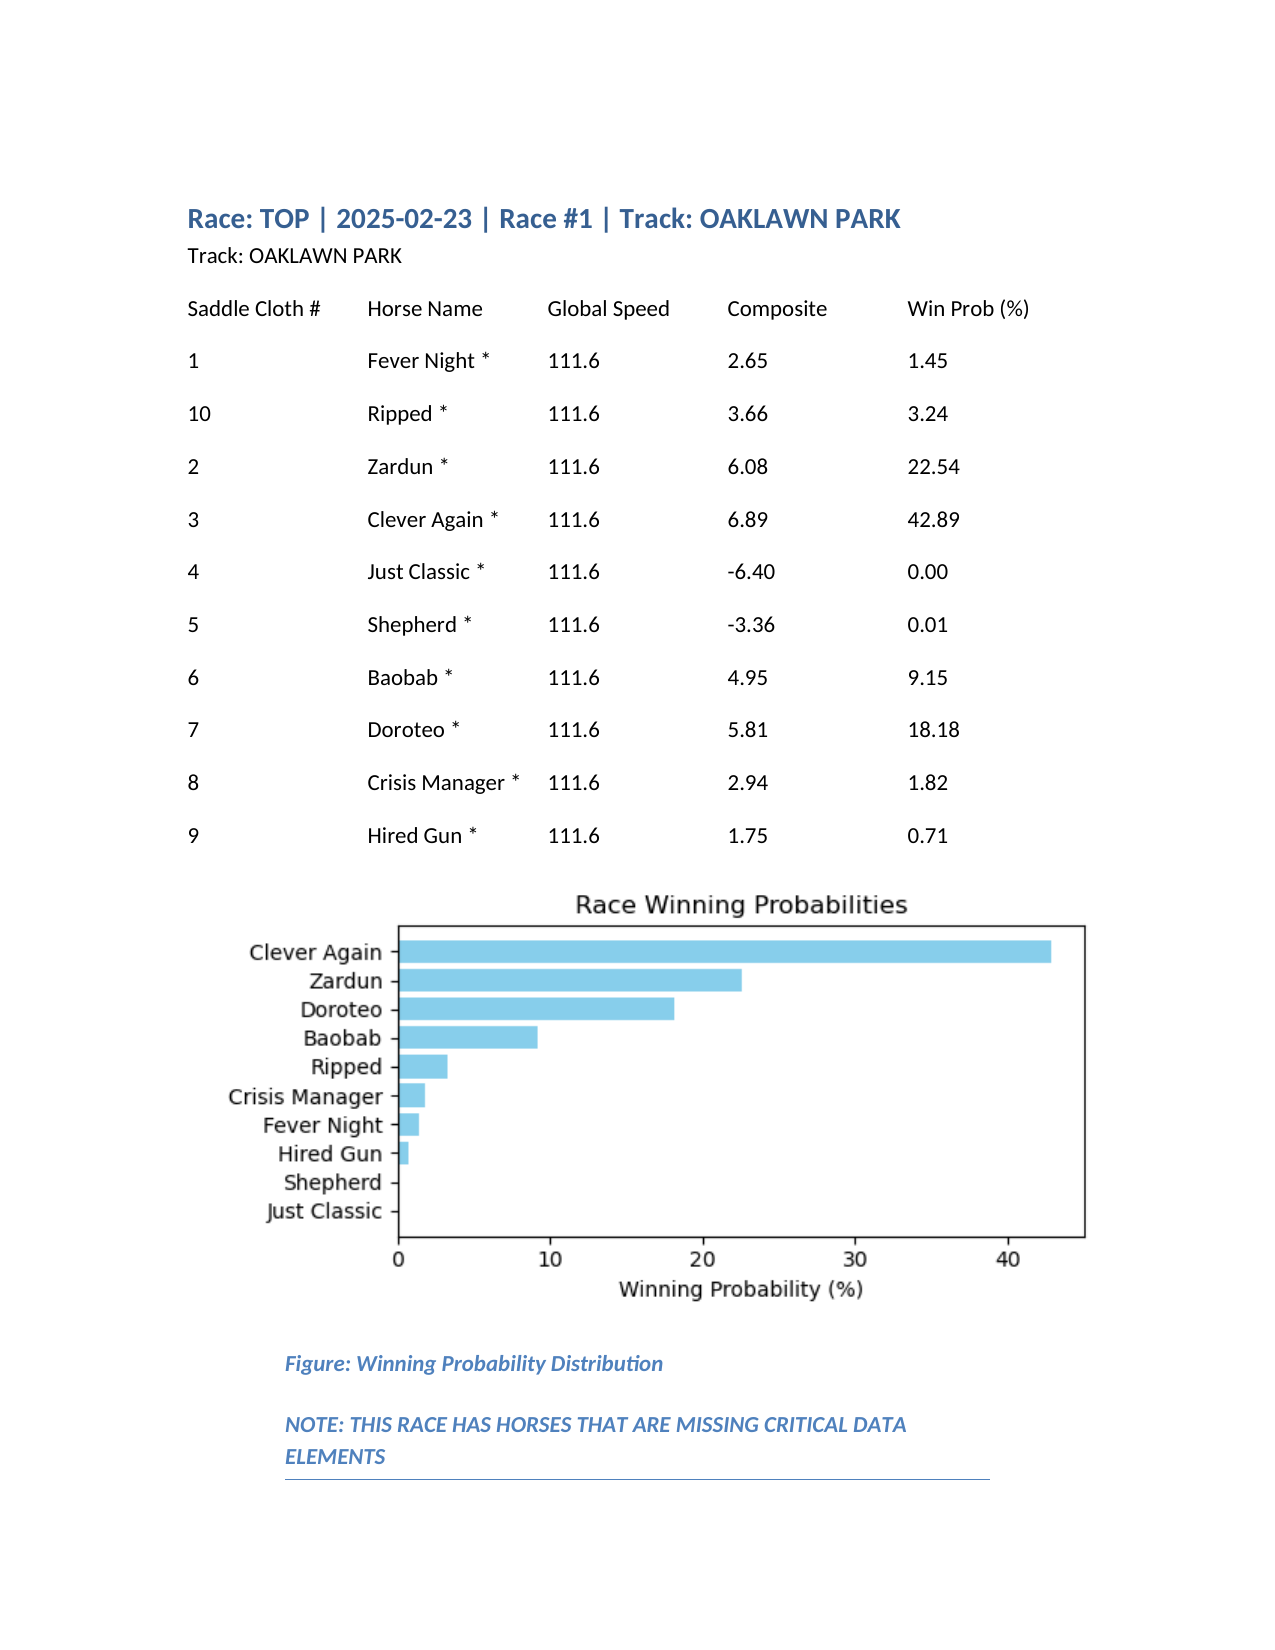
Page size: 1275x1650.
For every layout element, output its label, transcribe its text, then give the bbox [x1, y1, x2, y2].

text NOTE: THIS RACE HAS HORSES THAT ARE MISSING CRITICAL DATA ELEMENTS [285, 1410, 990, 1479]
text Track: OAKLAWN PARK [187, 241, 1087, 269]
picture [206, 873, 1107, 1324]
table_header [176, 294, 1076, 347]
subtitle Race: TOP | 2025-02-23 | Race #1 | Track: OAKLAWN PARK [187, 200, 1087, 236]
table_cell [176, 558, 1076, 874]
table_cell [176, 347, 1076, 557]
text Figure: Winning Probability Distribution [285, 1349, 990, 1377]
